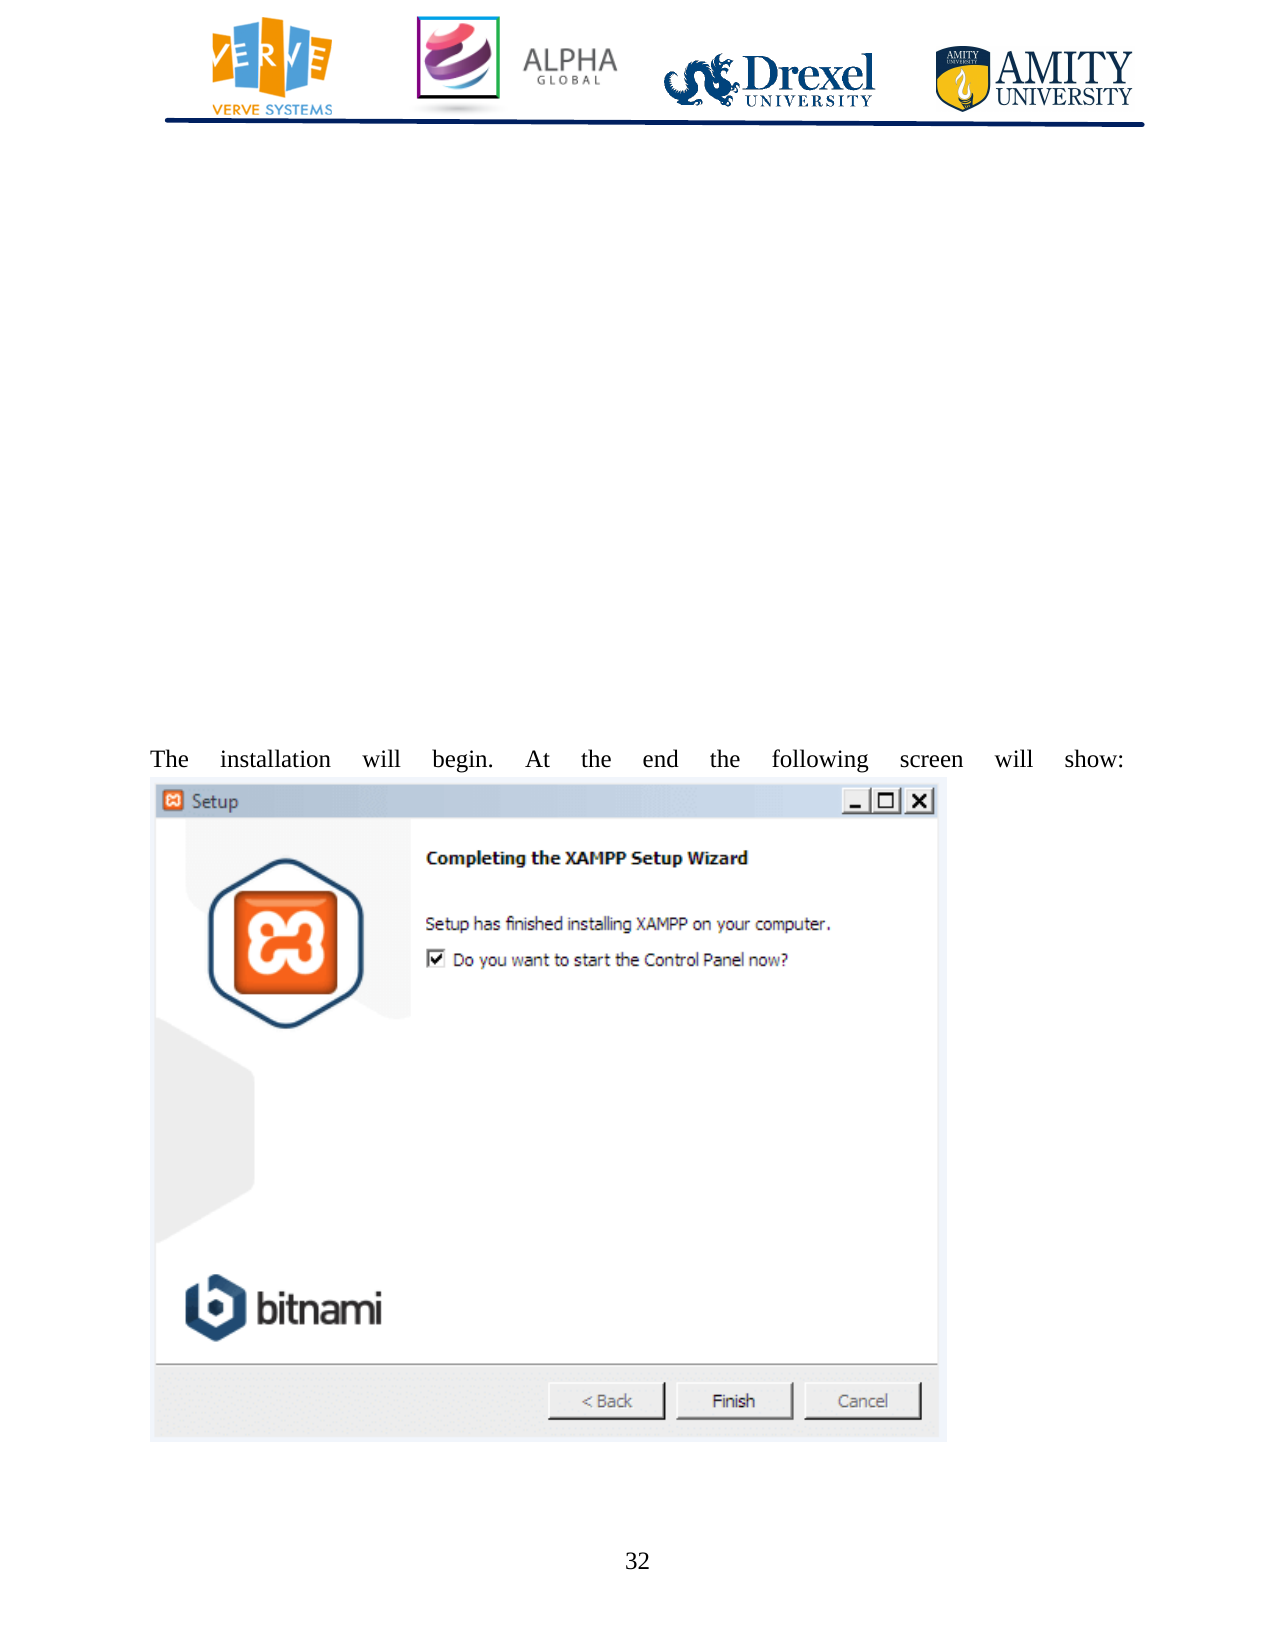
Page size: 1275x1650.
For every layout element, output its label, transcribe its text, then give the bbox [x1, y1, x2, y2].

picture [936, 46, 1135, 112]
picture [150, 777, 947, 1442]
picture [212, 17, 332, 115]
picture [662, 51, 877, 108]
picture [409, 12, 624, 118]
